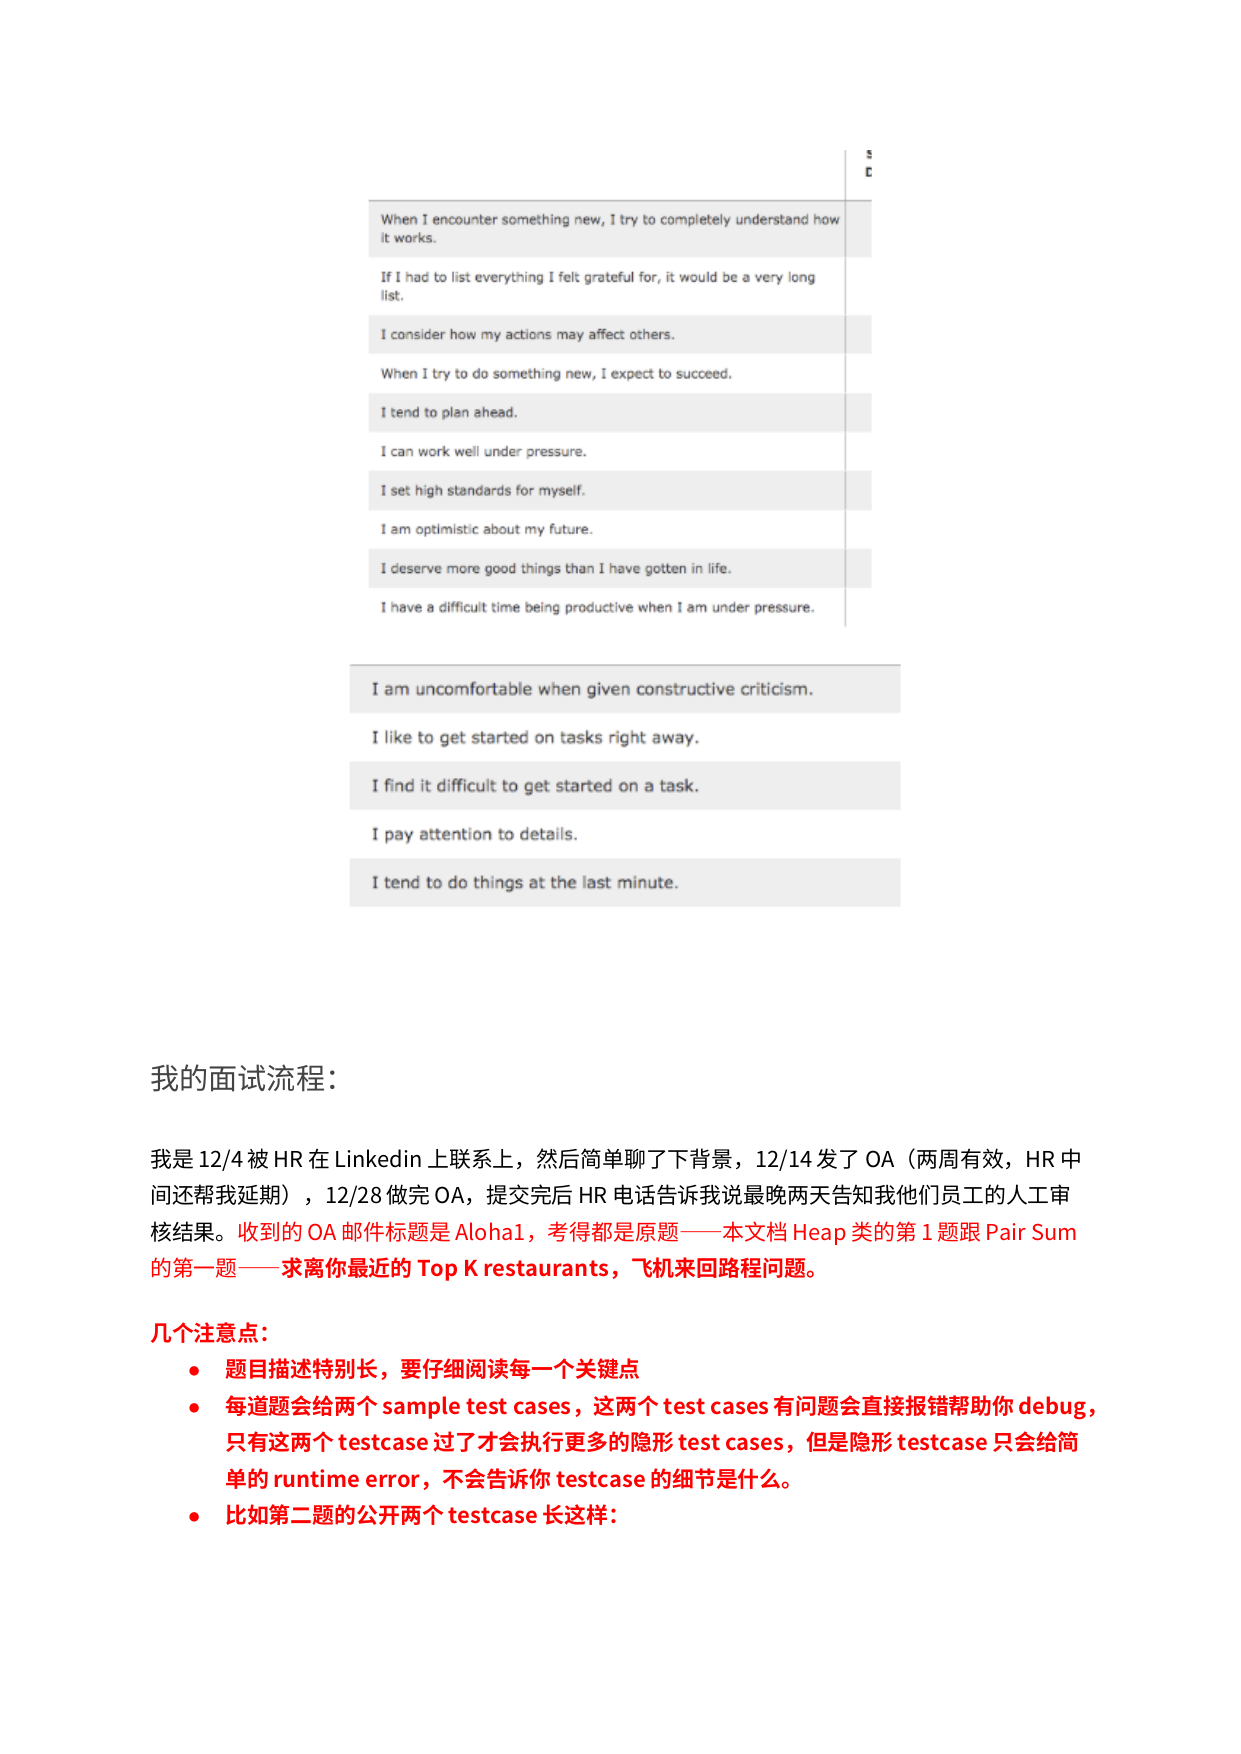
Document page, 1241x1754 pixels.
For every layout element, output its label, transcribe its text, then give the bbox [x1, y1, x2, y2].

subtitle 我的面试流程： [150, 1056, 1090, 1098]
picture [368, 150, 872, 635]
text 我是12/4被HR在Linkedin上联系上，然后简单聊了下背景，12/14发了OA（两周有效，HR中间还帮我延期），12/28做完OA，提交完后HR电话告诉我说最晚两天告知我他们员工的人工审核结果。收到的OA邮件标题是Aloha1，考得都是原题——本文档Heap类的第1题跟Pair Sum的第一题——求离你最近的Top K restaurants，飞机来回路程问题。 [150, 1142, 1090, 1282]
list 题目描述特别长，要仔细阅读每一个关键点 [187, 1352, 1090, 1384]
text 几个注意点： [150, 1316, 1090, 1348]
list 比如第二题的公开两个testcase长这样： [187, 1498, 1090, 1529]
list 每道题会给两个sample test cases，这两个test cases有问题会直接报错帮助你debug，只有这两个testcase过了才会执行更多的隐形test cases，但是隐形testcase只会给简单的runtime error，不会告诉你testcase的细节是什么。 [187, 1389, 1090, 1493]
picture [339, 638, 901, 918]
